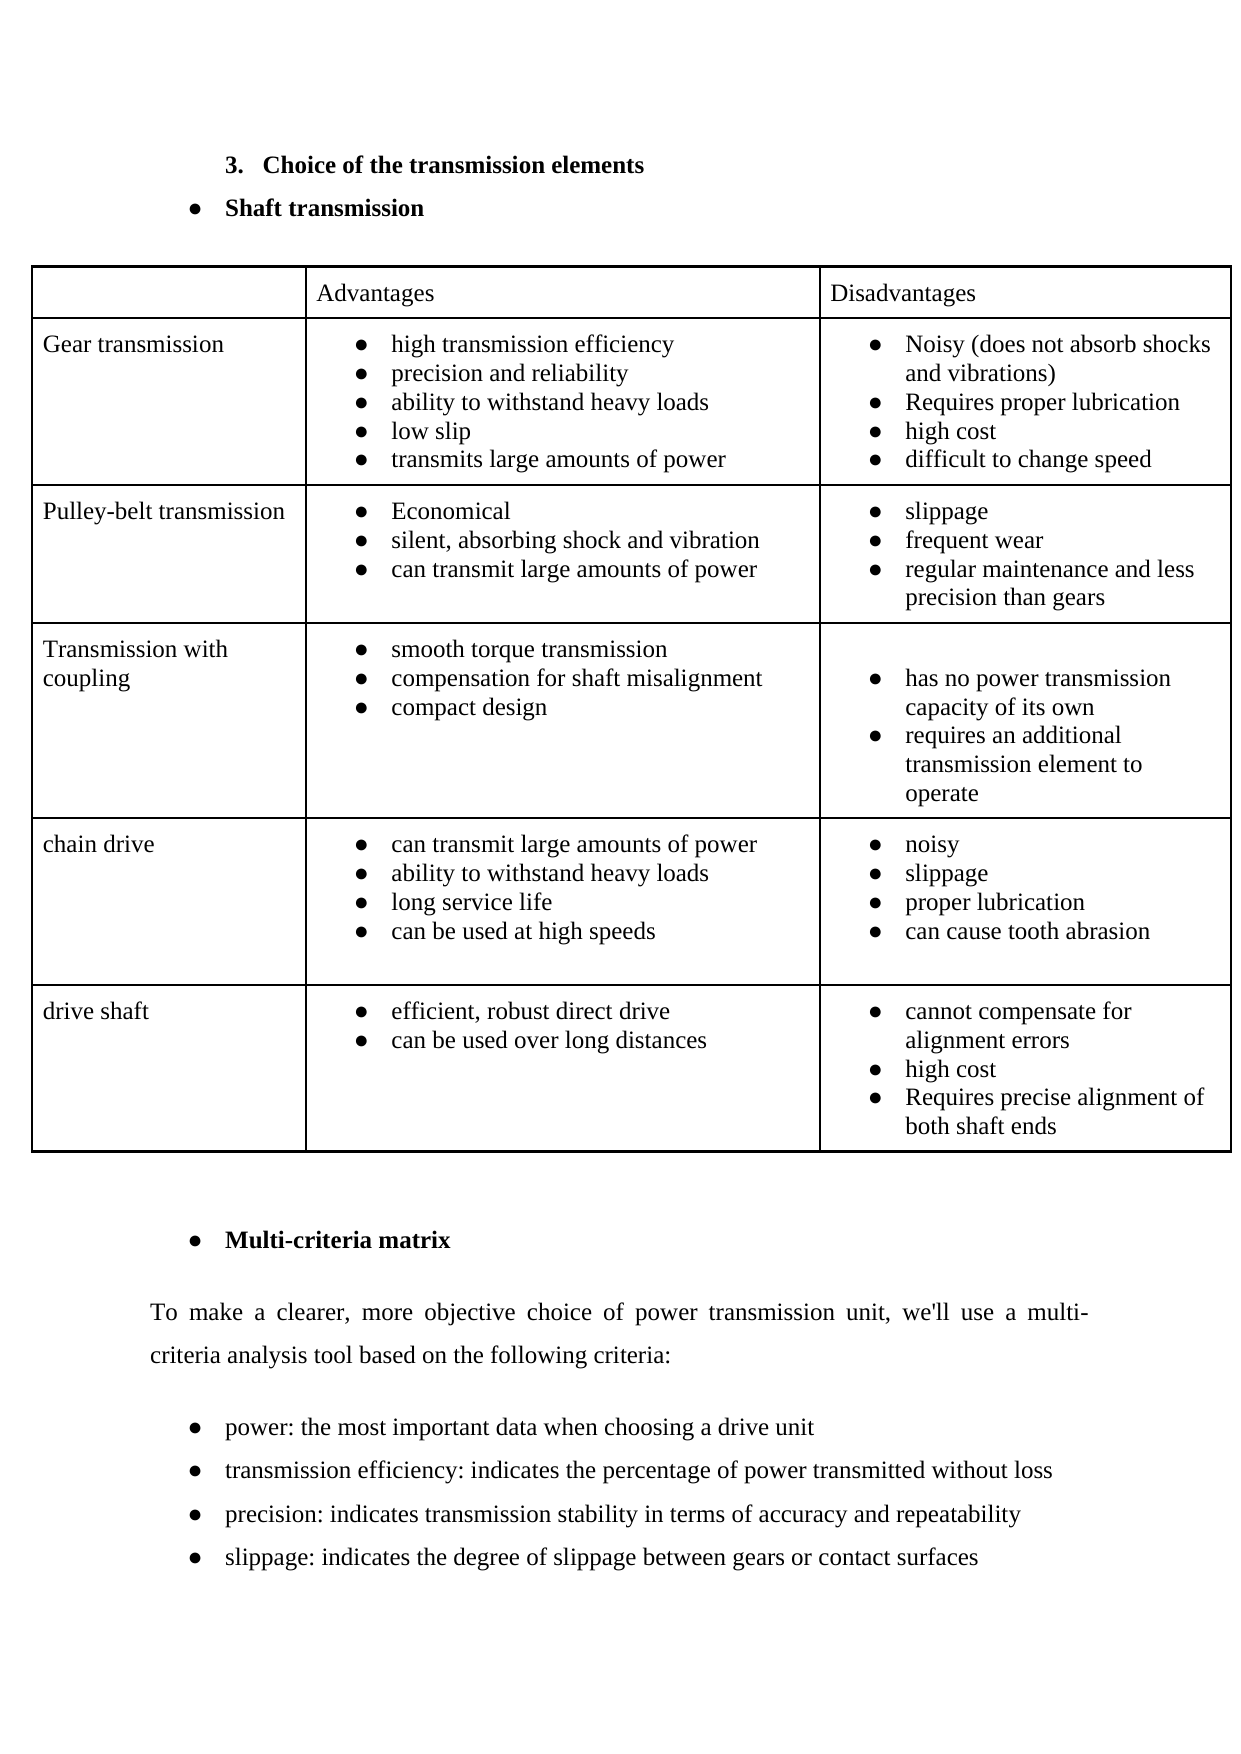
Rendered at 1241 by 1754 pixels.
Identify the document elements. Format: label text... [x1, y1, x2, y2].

table_cell chain drive [33, 819, 305, 984]
table_cell noisy slippage proper lubrication can cause tooth abrasion [821, 819, 1230, 984]
table_cell high transmission efficiency precision and reliability ability to withstand heavy loads low slip transmits large amounts of power [307, 319, 819, 484]
list precision: indicates transmission stability in terms of accuracy and repeatability [187, 1499, 1090, 1527]
table_header Advantages [307, 268, 819, 317]
list power: the most important data when choosing a drive unit [187, 1412, 1090, 1441]
table_cell Noisy (does not absorb shocks and vibrations) Requires proper lubrication high cost difficult to change speed [821, 319, 1230, 484]
table_header [33, 268, 305, 317]
text To make a clearer, more objective choice of power transmission unit, we'll use a multi-criteria analysis tool based on the following criteria: [150, 1297, 1090, 1369]
table_cell slippage frequent wear regular maintenance and less precision than gears [821, 486, 1230, 622]
table_cell drive shaft [33, 986, 305, 1150]
table_cell Pulley-belt transmission [33, 486, 305, 622]
list slippage: indicates the degree of slippage between gears or contact surfaces [187, 1542, 1090, 1571]
list Multi-criteria matrix [187, 1225, 1090, 1253]
list Shaft transmission [187, 193, 1090, 222]
table_cell Gear transmission [33, 319, 305, 484]
list Choice of the transmission elements [225, 150, 1090, 179]
table_cell smooth torque transmission compensation for shaft misalignment compact design [307, 624, 819, 817]
table_cell Economical silent, absorbing shock and vibration can transmit large amounts of power [307, 486, 819, 622]
table_cell efficient, robust direct drive can be used over long distances [307, 986, 819, 1150]
table_cell Transmission with coupling [33, 624, 305, 817]
table_header Disadvantages [821, 268, 1230, 317]
table_cell cannot compensate for alignment errors high cost Requires precise alignment of both shaft ends [821, 986, 1230, 1150]
list transmission efficiency: indicates the percentage of power transmitted without loss [187, 1456, 1090, 1484]
table_cell can transmit large amounts of power ability to withstand heavy loads long service life can be used at high speeds [307, 819, 819, 984]
table_cell has no power transmission capacity of its own requires an additional transmission element to operate [821, 624, 1230, 817]
